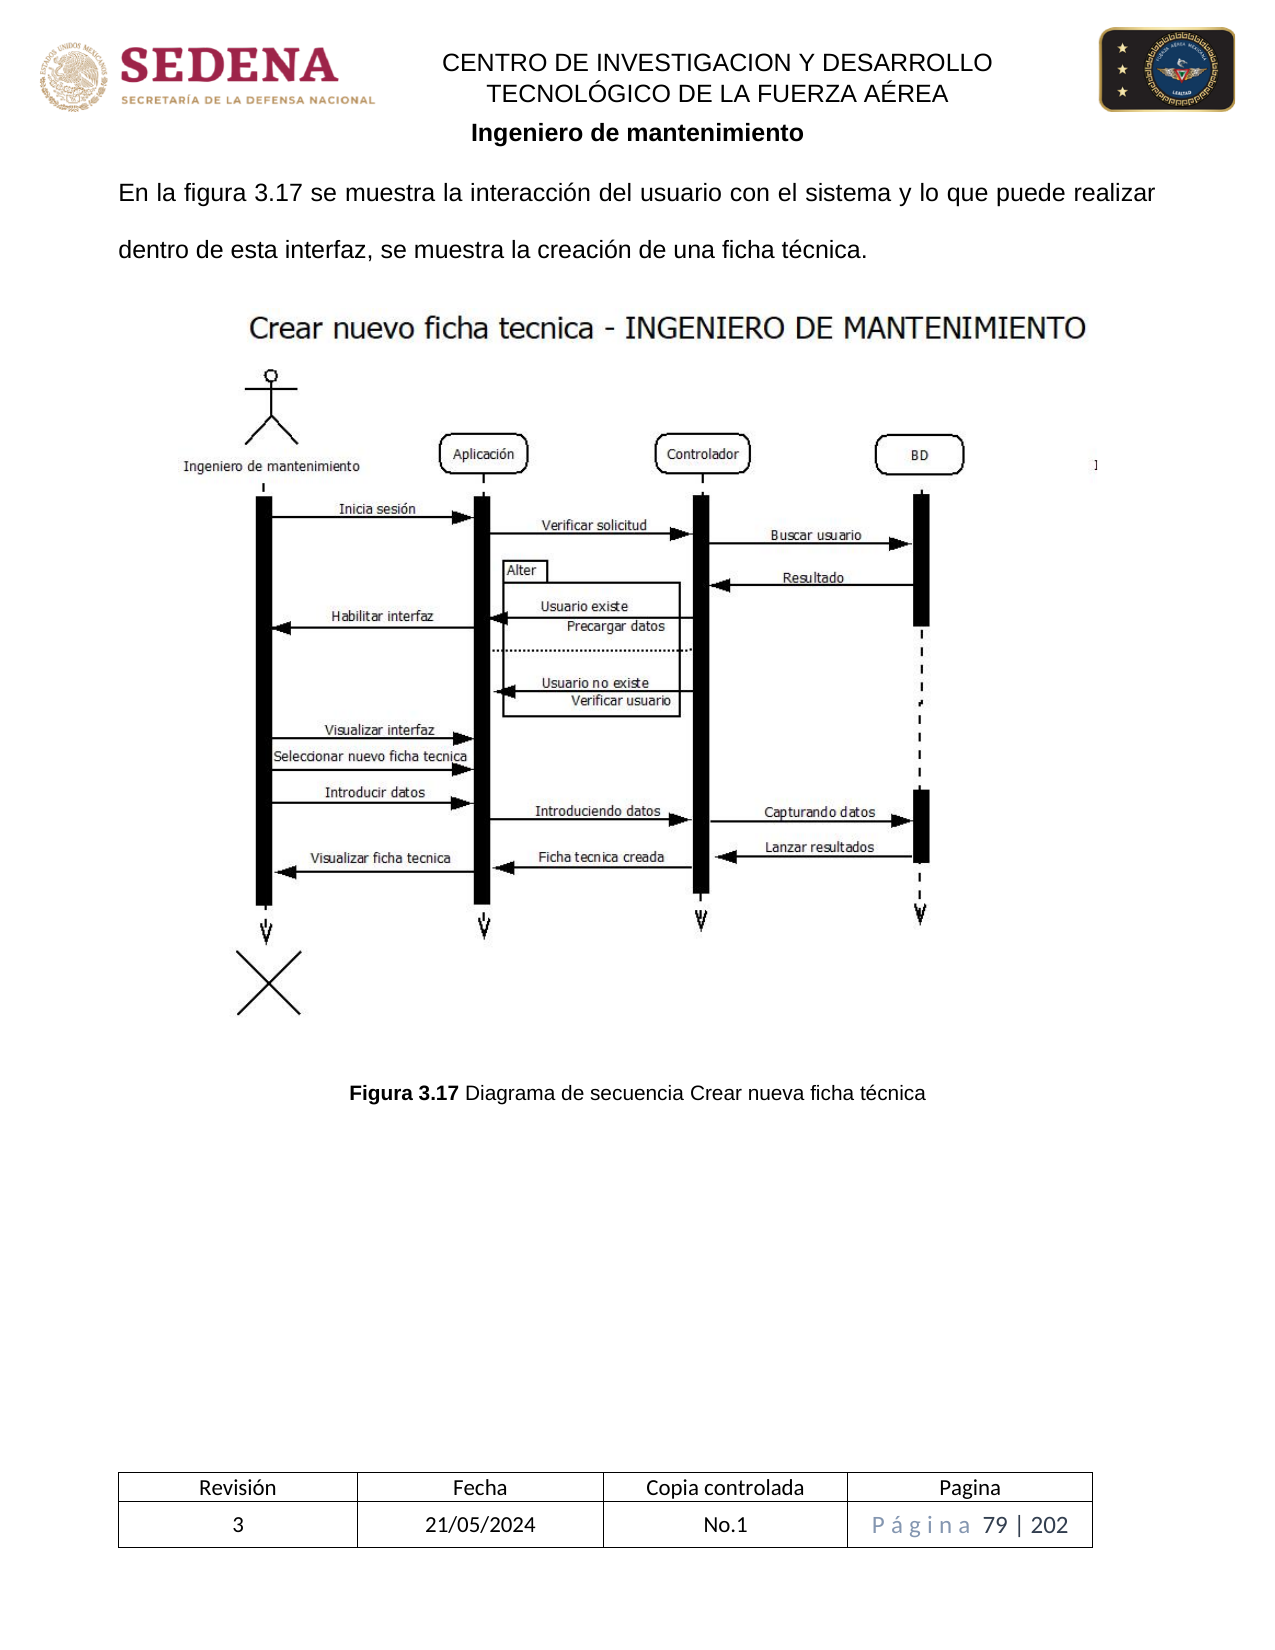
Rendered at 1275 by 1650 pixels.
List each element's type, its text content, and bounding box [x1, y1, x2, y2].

text Ingeniero de mantenimiento [118, 118, 1157, 147]
picture [177, 308, 1098, 1036]
text En la figura 3.17 se muestra la interacción del usuario con el sistema y lo que puede realizar dentro de esta interfaz, se muestra la creación de una ficha técnica. [118, 178, 1157, 264]
picture [39, 27, 1236, 112]
